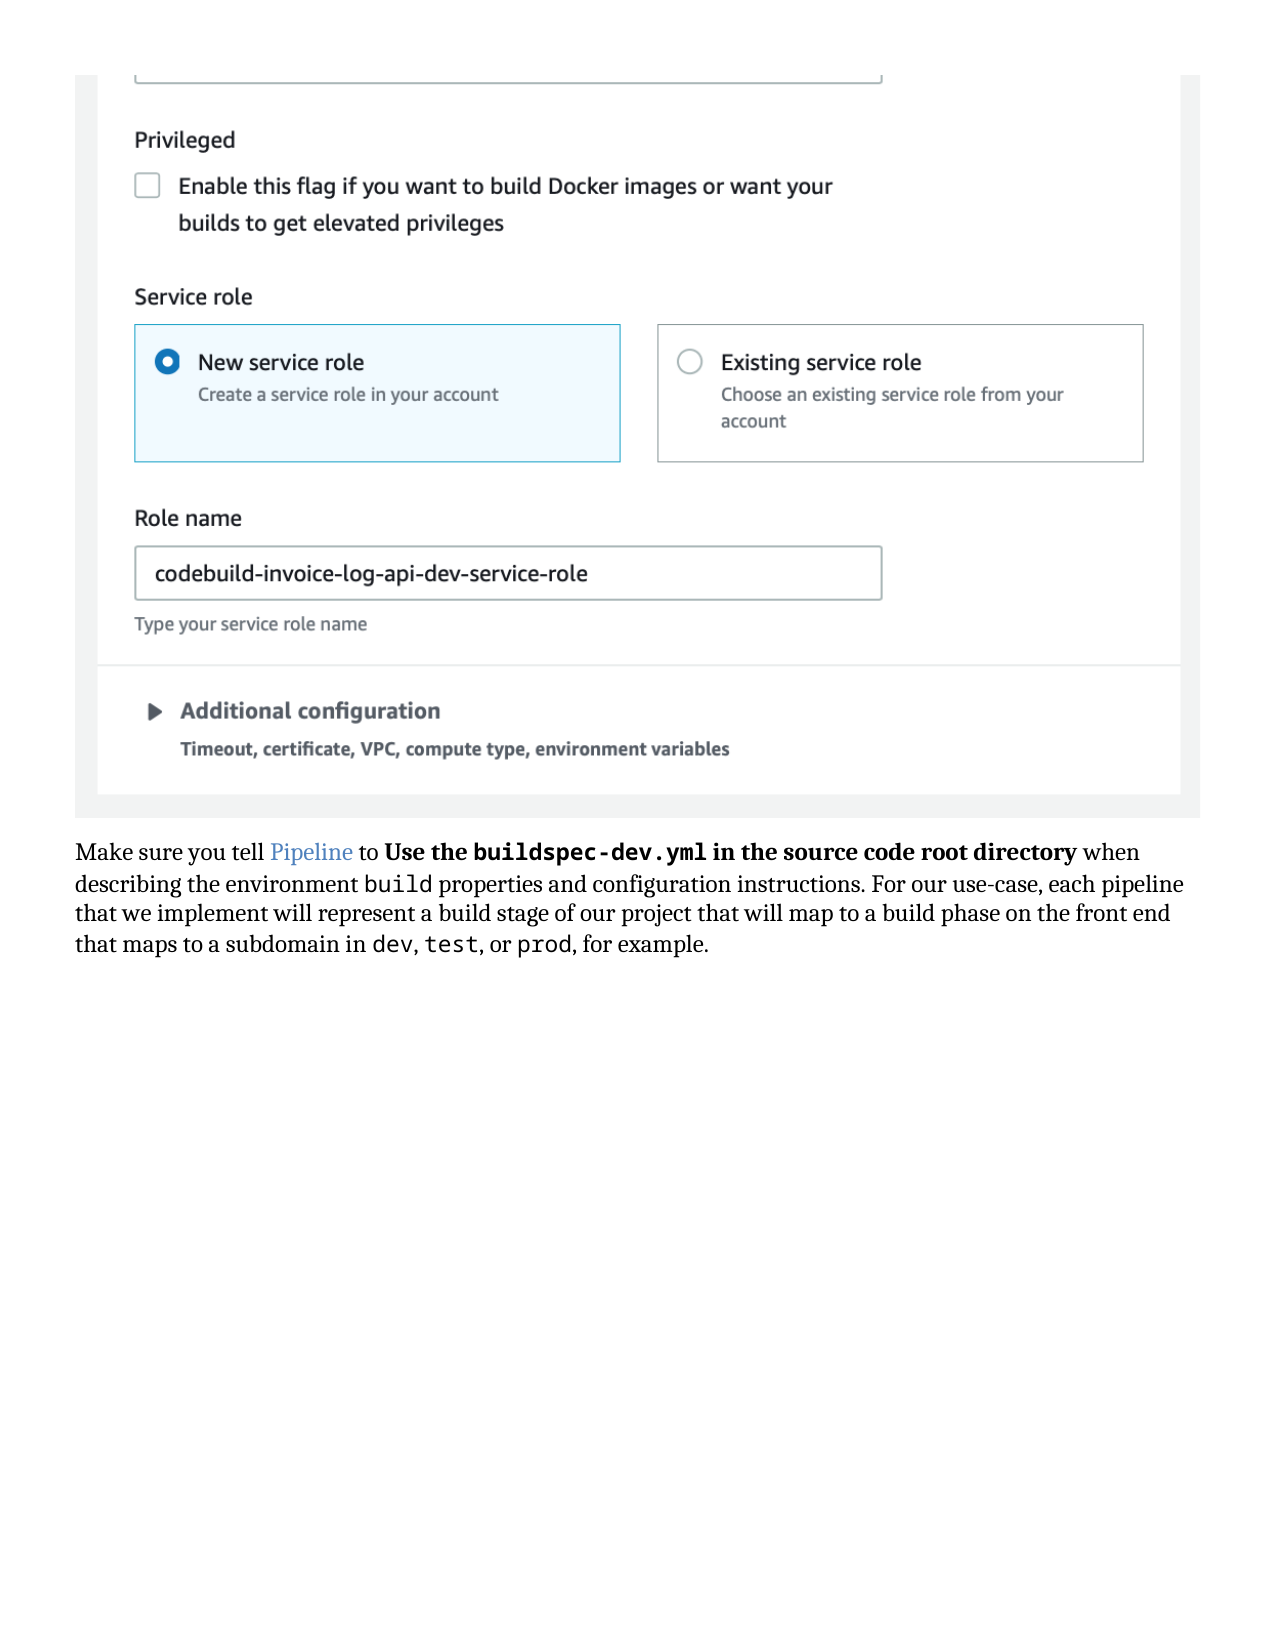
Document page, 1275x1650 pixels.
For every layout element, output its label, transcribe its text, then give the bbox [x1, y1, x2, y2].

text Make sure you tell Pipeline to Use the buildspec-dev.yml in the source code root directory when describing the environment build properties and configuration instructions. For our use-case, each pipeline that we implement will represent a build stage of our project that will map to a build phase on the front end that maps to a subdomain in dev, test, or prod, for example. [75, 836, 1200, 959]
picture [75, 75, 1200, 818]
